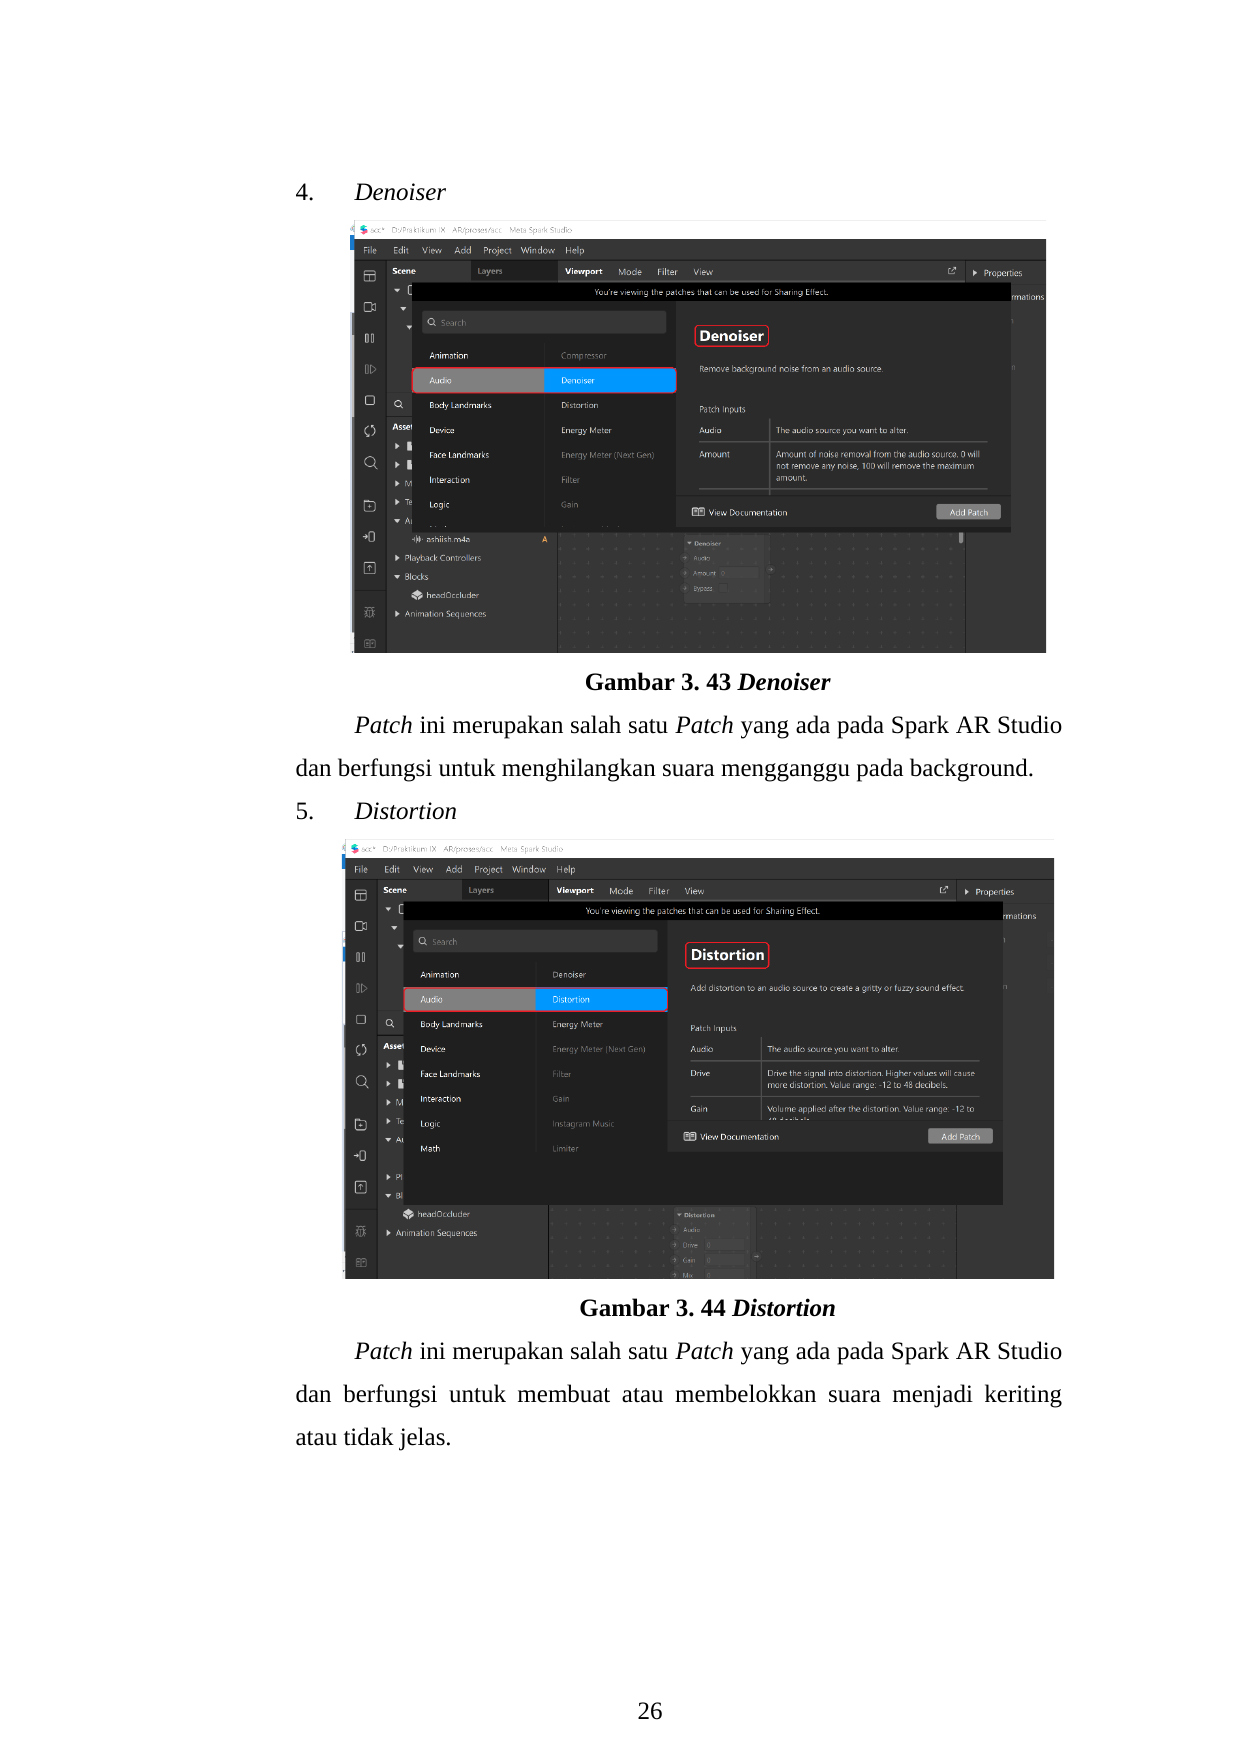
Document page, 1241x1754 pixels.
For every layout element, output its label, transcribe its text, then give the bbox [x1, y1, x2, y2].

text Patch ini merupakan salah satu Patch yang ada pada Spark AR Studio dan berfungsi untuk menghilangkan suara mengganggu pada background. [295, 710, 1063, 782]
picture [341, 839, 1055, 1279]
text Patch ini merupakan salah satu Patch yang ada pada Spark AR Studio dan berfungsi untuk membuat atau membelokkan suara menjadi keriting atau tidak jelas. [295, 1336, 1063, 1451]
picture [350, 220, 1047, 653]
list Distortion [295, 796, 1063, 825]
list Denoiser [295, 177, 1063, 206]
